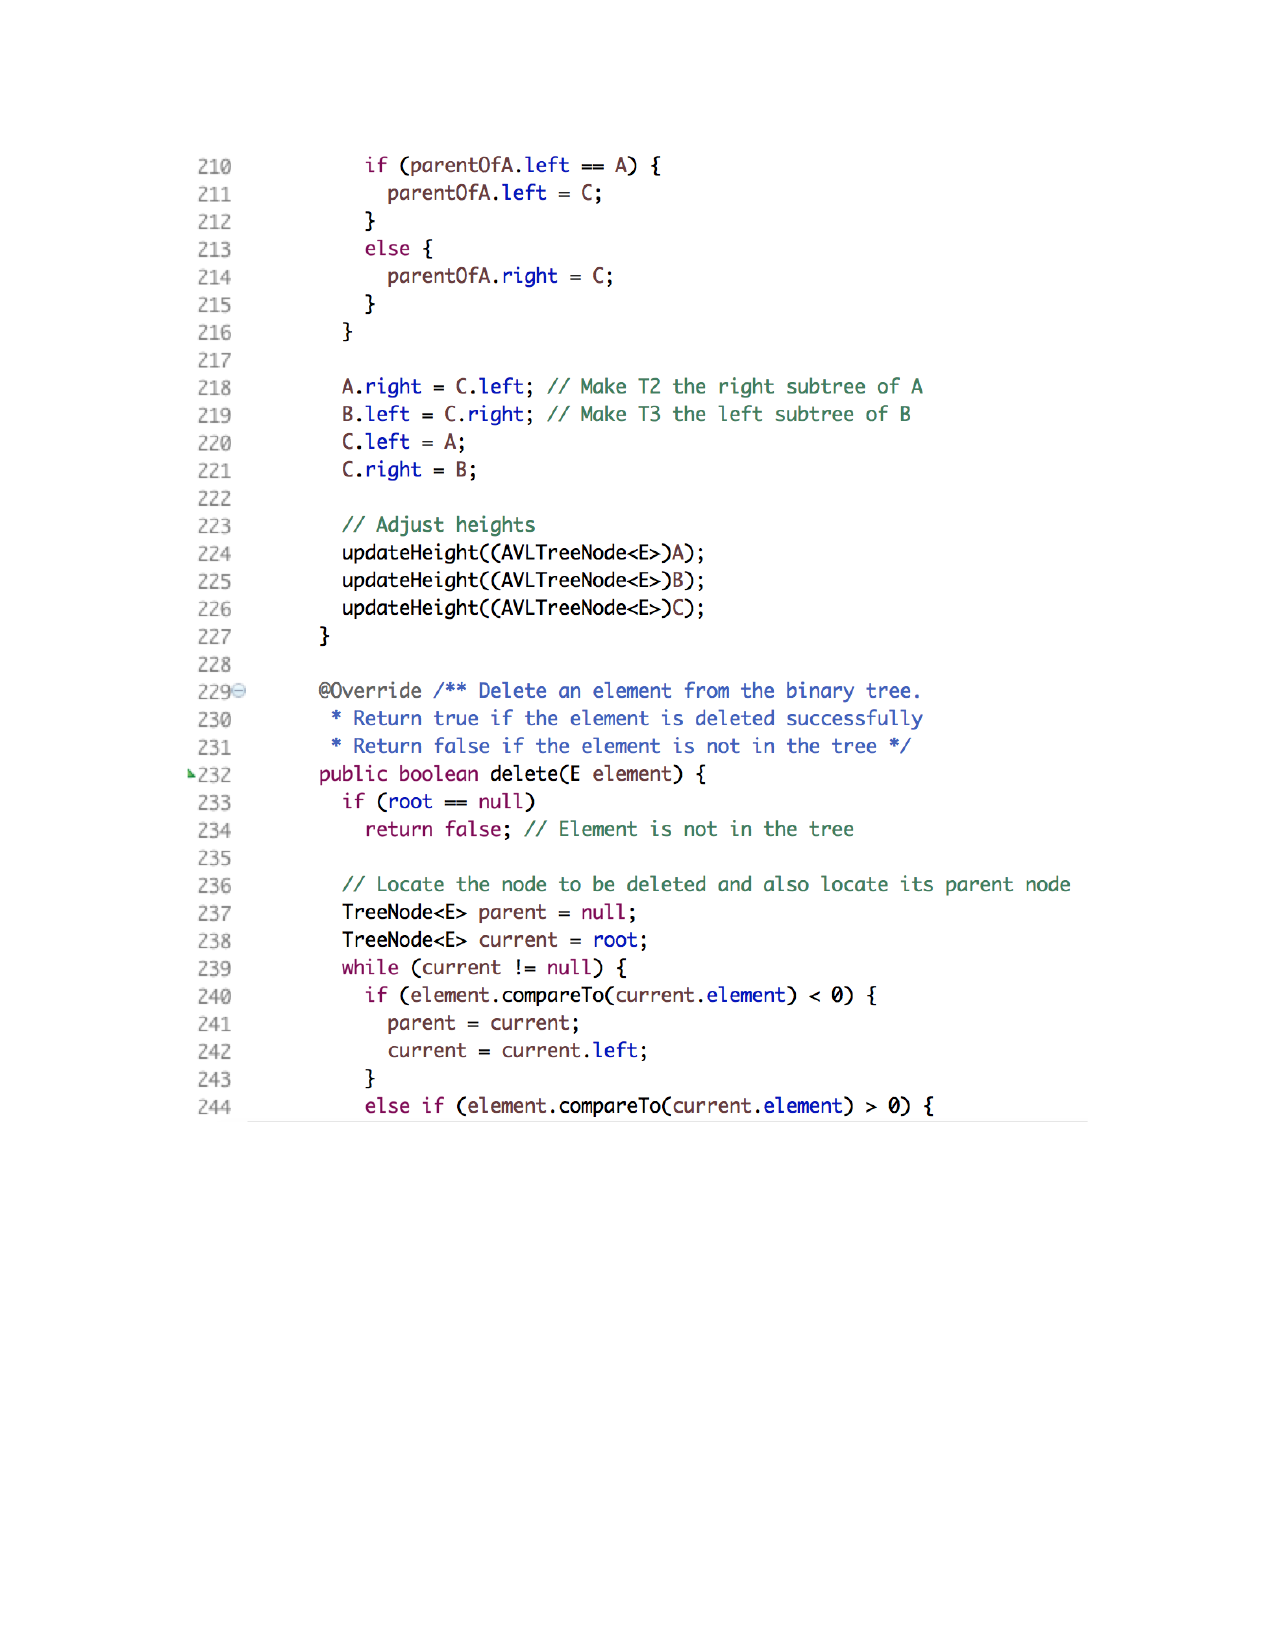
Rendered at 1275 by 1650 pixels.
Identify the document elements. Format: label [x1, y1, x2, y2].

picture [187, 150, 1088, 1122]
